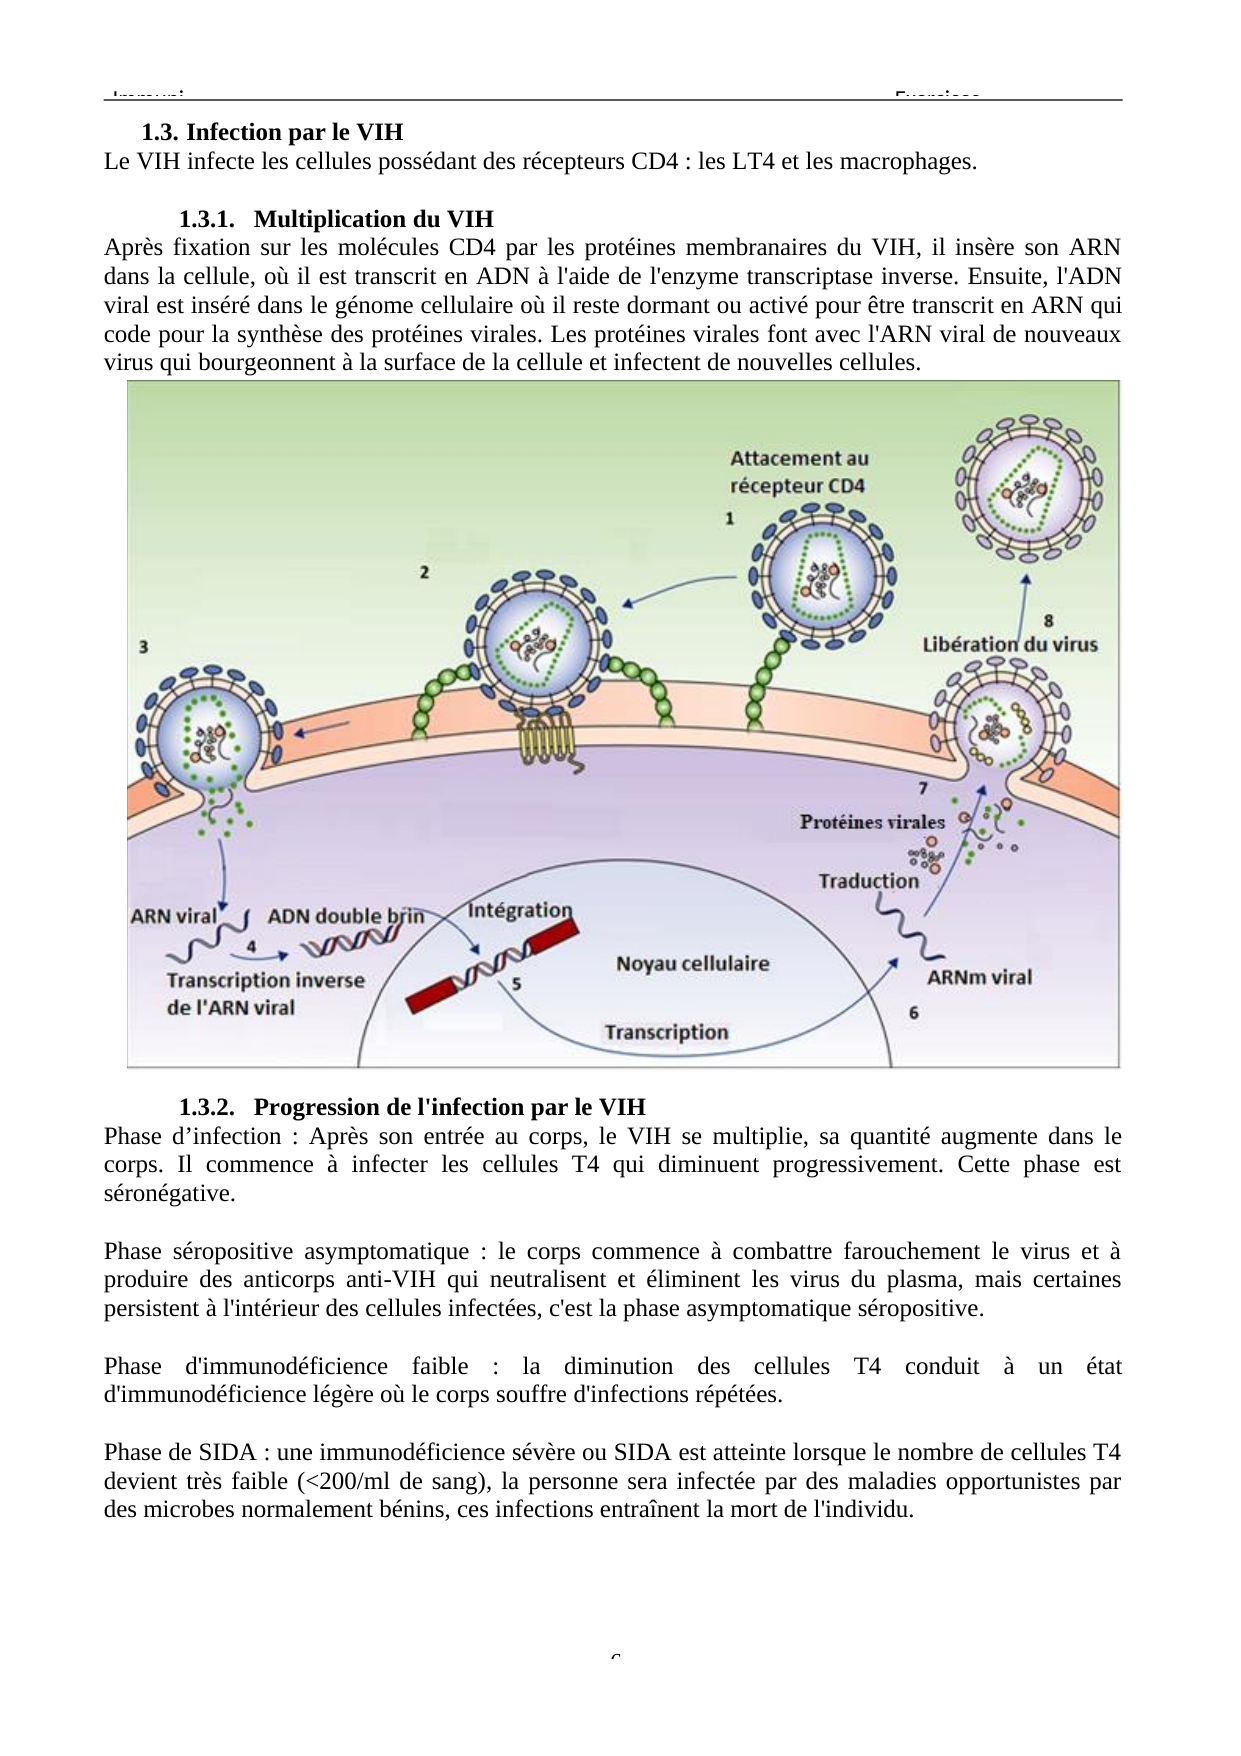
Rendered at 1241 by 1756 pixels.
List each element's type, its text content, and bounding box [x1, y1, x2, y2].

picture [127, 380, 1123, 1073]
text Phase d'immunodéficience faible : la diminution des cellules T4 conduit à un état d'immunodéficience légère où le corps souffre d'infections répétées. [103, 1351, 1122, 1408]
subtitle Infection par le VIH [141, 117, 1217, 146]
text Le VIH infecte les cellules possédant des récepteurs CD4 : les LT4 et les macrophages. [103, 146, 1217, 175]
subtitle Multiplication du VIH [178, 204, 1217, 232]
text Phase de SIDA : une immunodéficience sévère ou SIDA est atteinte lorsque le nombre de cellules T4 devient très faible (<200/ml de sang), la personne sera infectée par des maladies opportunistes par des microbes normalement bénins, ces infections entraînent la mort de l'individu. [103, 1437, 1122, 1523]
text Phase d’infection : Après son entrée au corps, le VIH se multiplie, sa quantité augmente dans le corps. Il commence à infecter les cellules T4 qui diminuent progressivement. Cette phase est séronégative. [103, 1121, 1122, 1207]
text Après fixation sur les molécules CD4 par les protéines membranaires du VIH, il insère son ARN dans la cellule, où il est transcrit en ADN à l'aide de l'enzyme transcriptase inverse. Ensuite, l'ADN viral est inséré dans le génome cellulaire où il reste dormant ou activé pour être transcrit en ARN qui code pour la synthèse des protéines virales. Les protéines virales font avec l'ARN viral de nouveaux virus qui bourgeonnent à la surface de la cellule et infectent de nouvelles cellules. [103, 232, 1122, 376]
text Phase séropositive asymptomatique : le corps commence à combattre farouchement le virus et à produire des anticorps anti-VIH qui neutralisent et éliminent les virus du plasma, mais certaines persistent à l'intérieur des cellules infectées, c'est la phase asymptomatique séropositive. [103, 1236, 1122, 1322]
